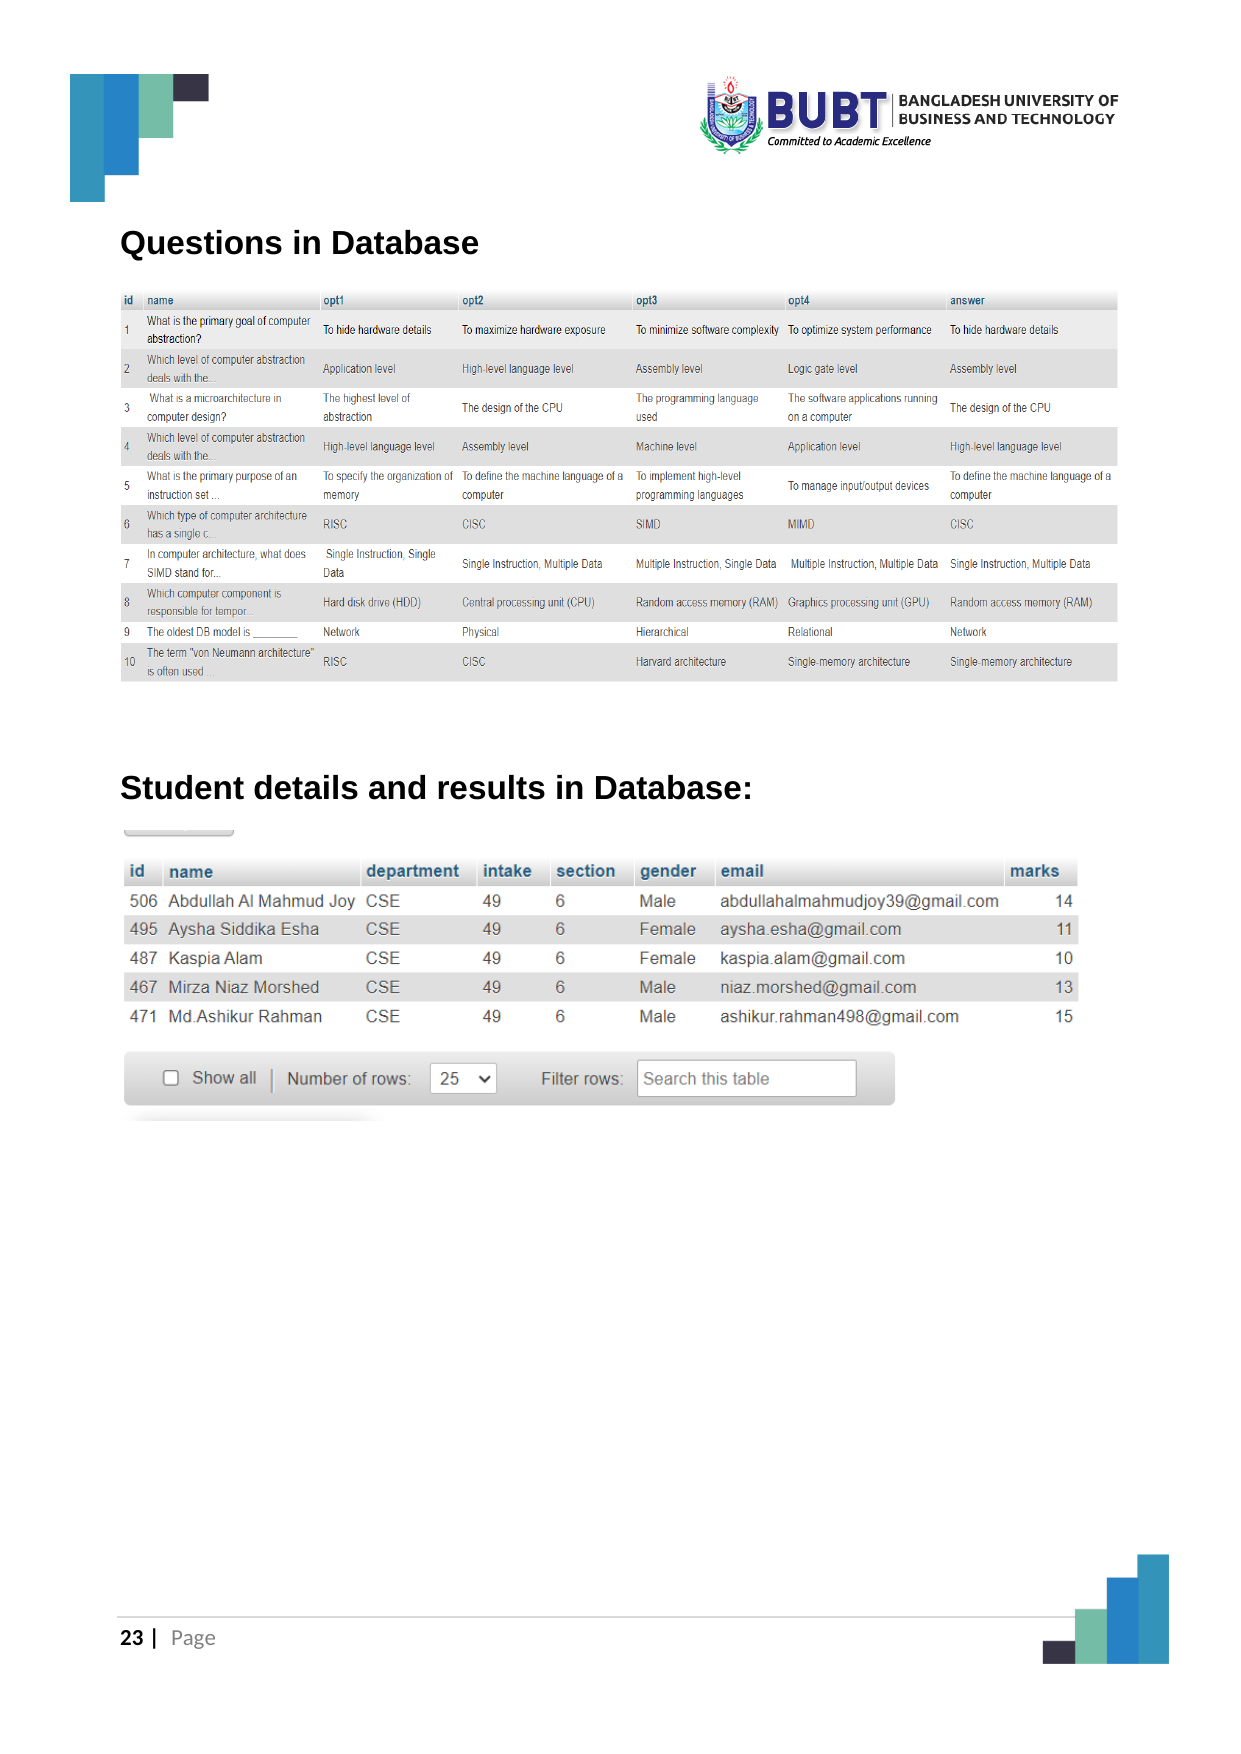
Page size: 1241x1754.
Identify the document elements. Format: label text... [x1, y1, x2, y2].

picture [70, 74, 209, 202]
picture [120, 830, 1121, 1121]
text Questions in Database [120, 223, 1121, 261]
picture [120, 284, 1121, 684]
text Student details and results in Database: [120, 768, 1121, 807]
picture [695, 75, 1119, 155]
picture [1043, 1555, 1169, 1663]
